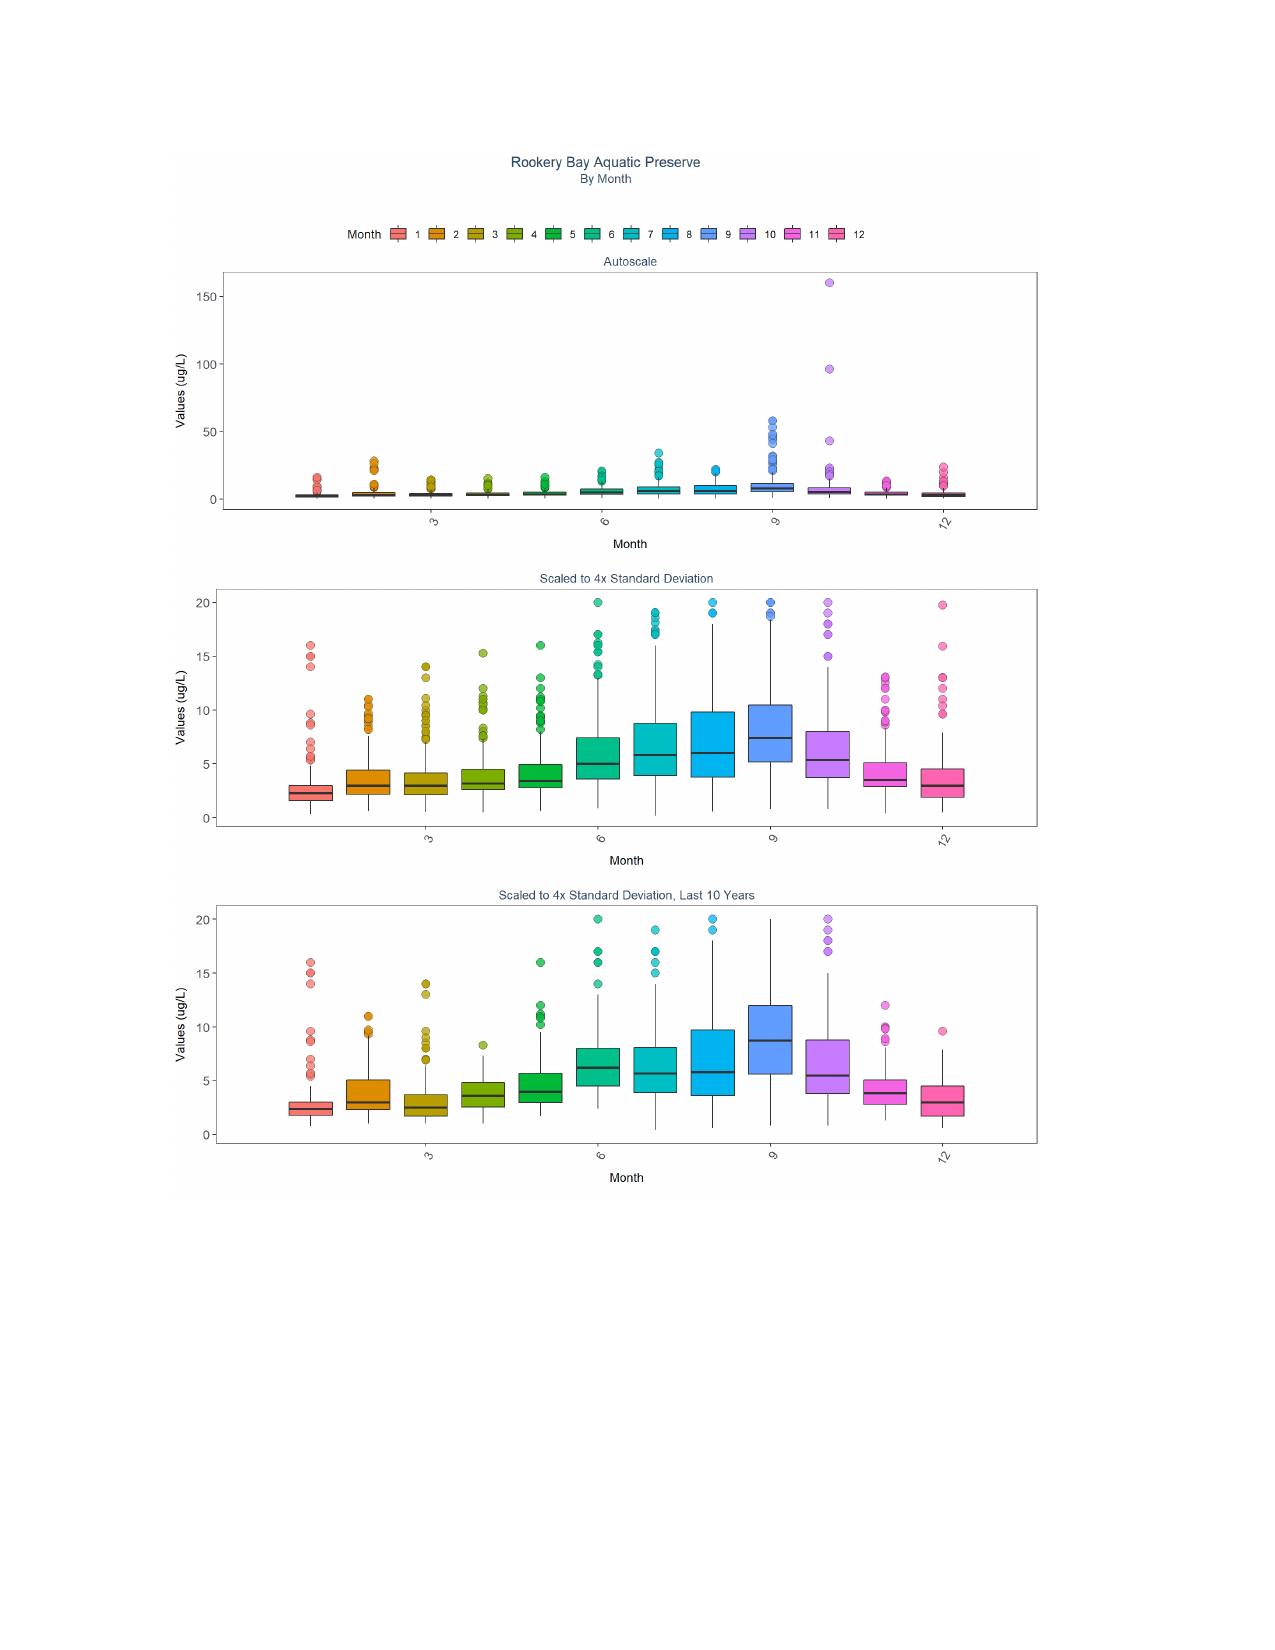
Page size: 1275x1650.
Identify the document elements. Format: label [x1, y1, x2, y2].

picture [168, 150, 1044, 1200]
